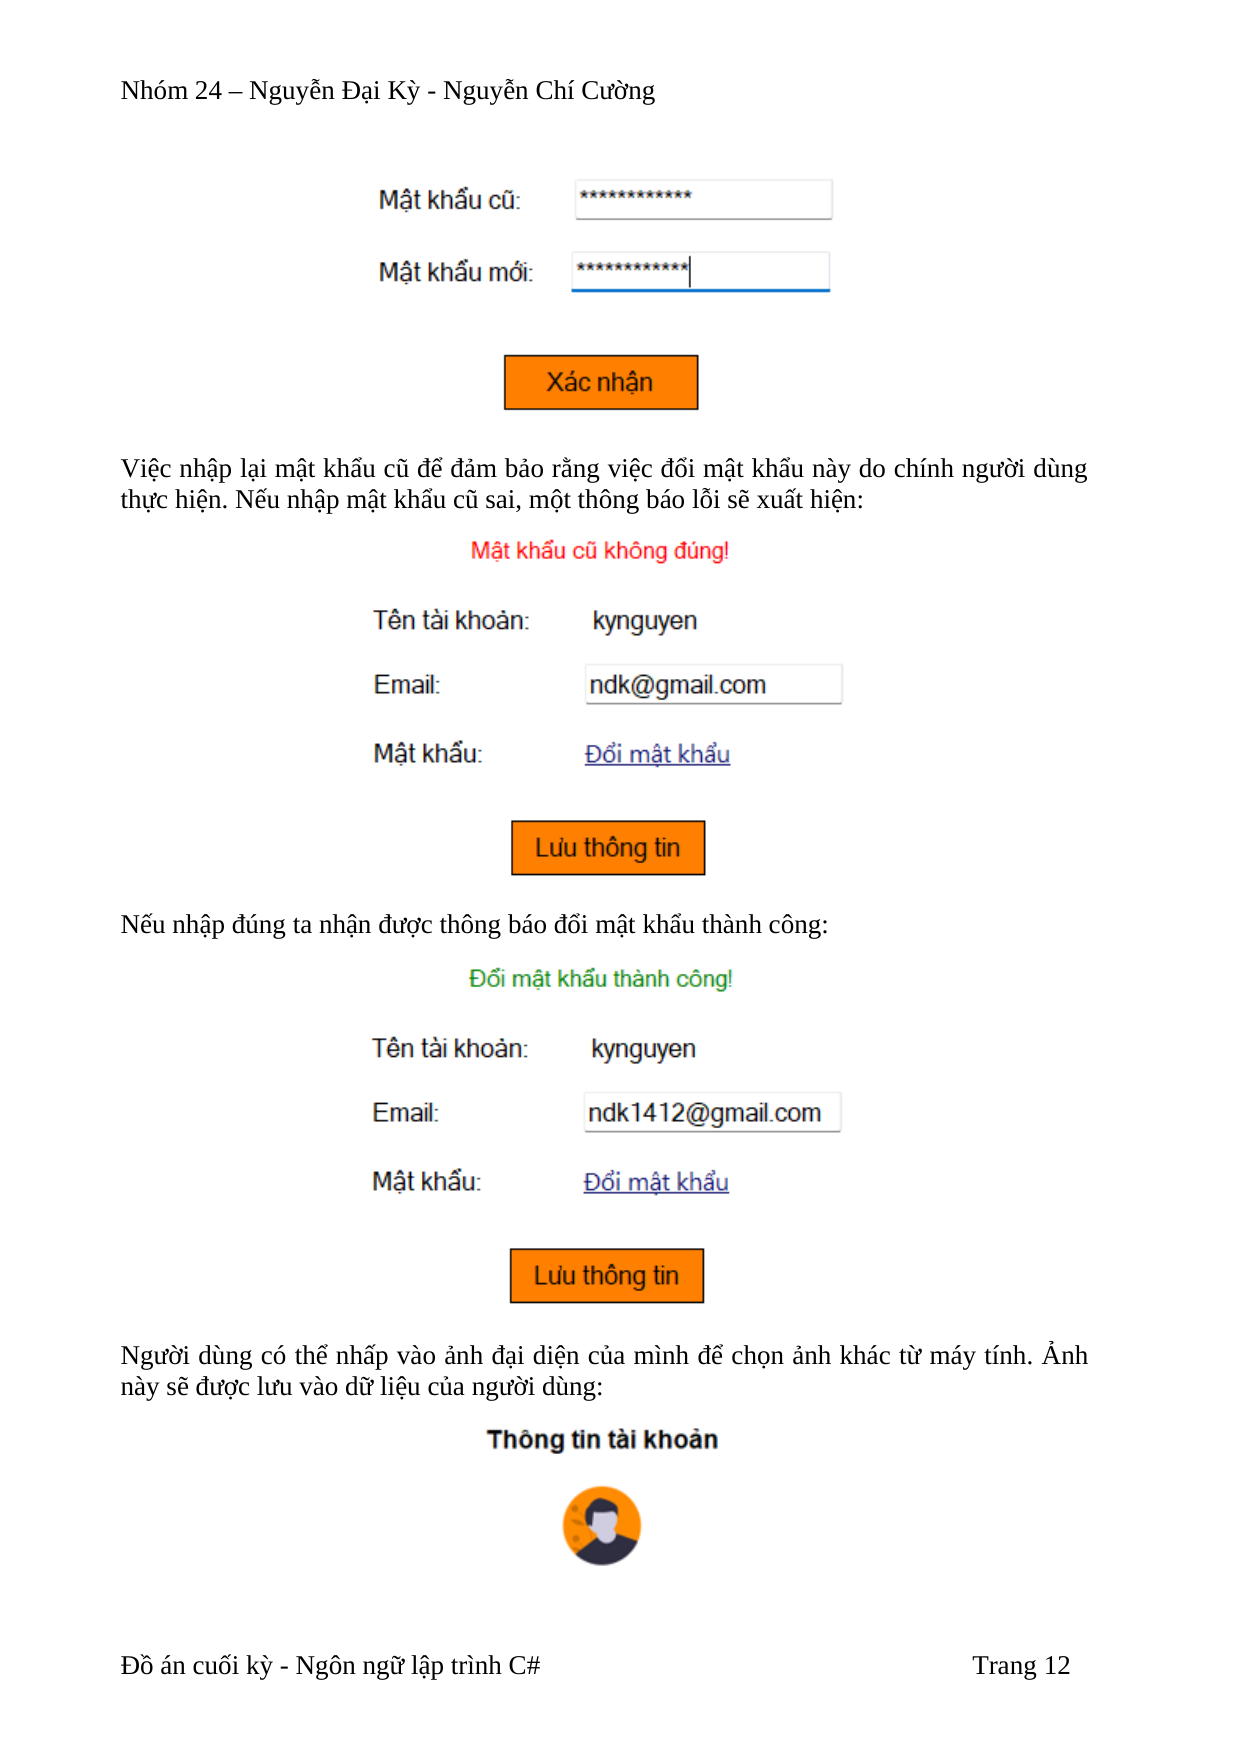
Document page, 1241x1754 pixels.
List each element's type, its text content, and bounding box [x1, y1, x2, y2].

picture [467, 1413, 743, 1599]
text Người dùng có thể nhấp vào ảnh đại diện của mình để chọn ảnh khác từ máy tính. Ảnh này sẽ được lưu vào dữ liệu của người dùng: [120, 1339, 1090, 1401]
picture [344, 526, 867, 896]
picture [338, 951, 872, 1327]
text Việc nhập lại mật khẩu cũ để đảm bảo rằng việc đổi mật khẩu này do chính người dùng thực hiện. Nếu nhập mật khẩu cũ sai, một thông báo lỗi sẽ xuất hiện: [120, 452, 1090, 514]
text Nếu nhập đúng ta nhận được thông báo đổi mật khẩu thành công: [120, 908, 1090, 939]
picture [357, 148, 853, 440]
